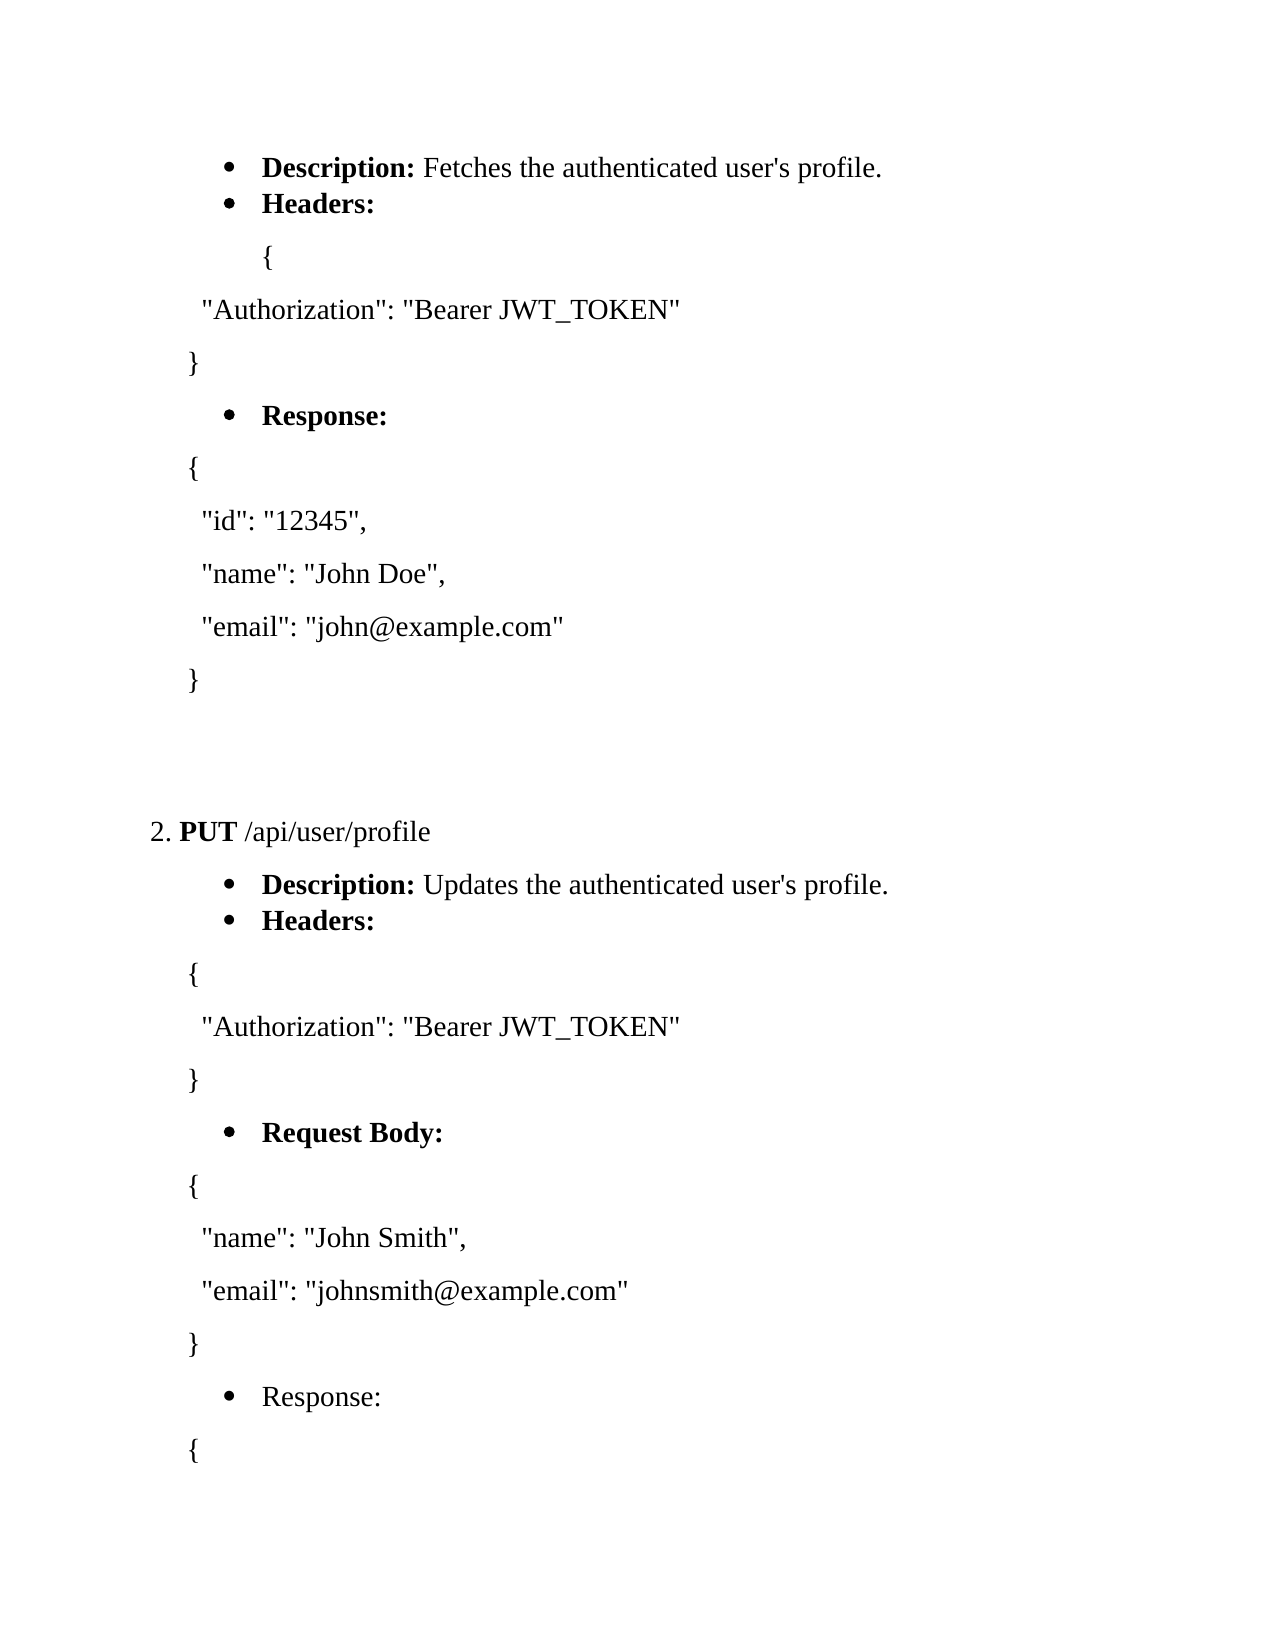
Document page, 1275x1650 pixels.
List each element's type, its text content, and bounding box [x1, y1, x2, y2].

text 2. PUT /api/user/profile [150, 814, 1125, 848]
text "name": "John Doe", [150, 556, 1125, 590]
list Request Body: [224, 1115, 1125, 1148]
text "email": "johnsmith@example.com" [150, 1273, 1125, 1307]
list Description: Updates the authenticated user's profile. [224, 867, 1125, 901]
list Description: Fetches the authenticated user's profile. [224, 150, 1125, 184]
text "id": "12345", [150, 503, 1125, 537]
text "name": "John Smith", [150, 1220, 1125, 1254]
text } [150, 662, 1125, 695]
text } [150, 1062, 1125, 1095]
list Headers: [224, 186, 1125, 220]
text } [150, 345, 1125, 378]
list Response: [224, 398, 1125, 431]
text { [150, 451, 1125, 484]
text "Authorization": "Bearer JWT_TOKEN" [150, 1009, 1125, 1043]
text } [150, 1326, 1125, 1359]
list Response: [224, 1379, 1125, 1412]
text { [224, 239, 1125, 273]
text { [150, 956, 1125, 990]
text { [150, 1168, 1125, 1201]
list Headers: [224, 903, 1125, 937]
text "email": "john@example.com" [150, 609, 1125, 642]
text "Authorization": "Bearer JWT_TOKEN" [150, 292, 1125, 326]
text { [150, 1432, 1125, 1465]
